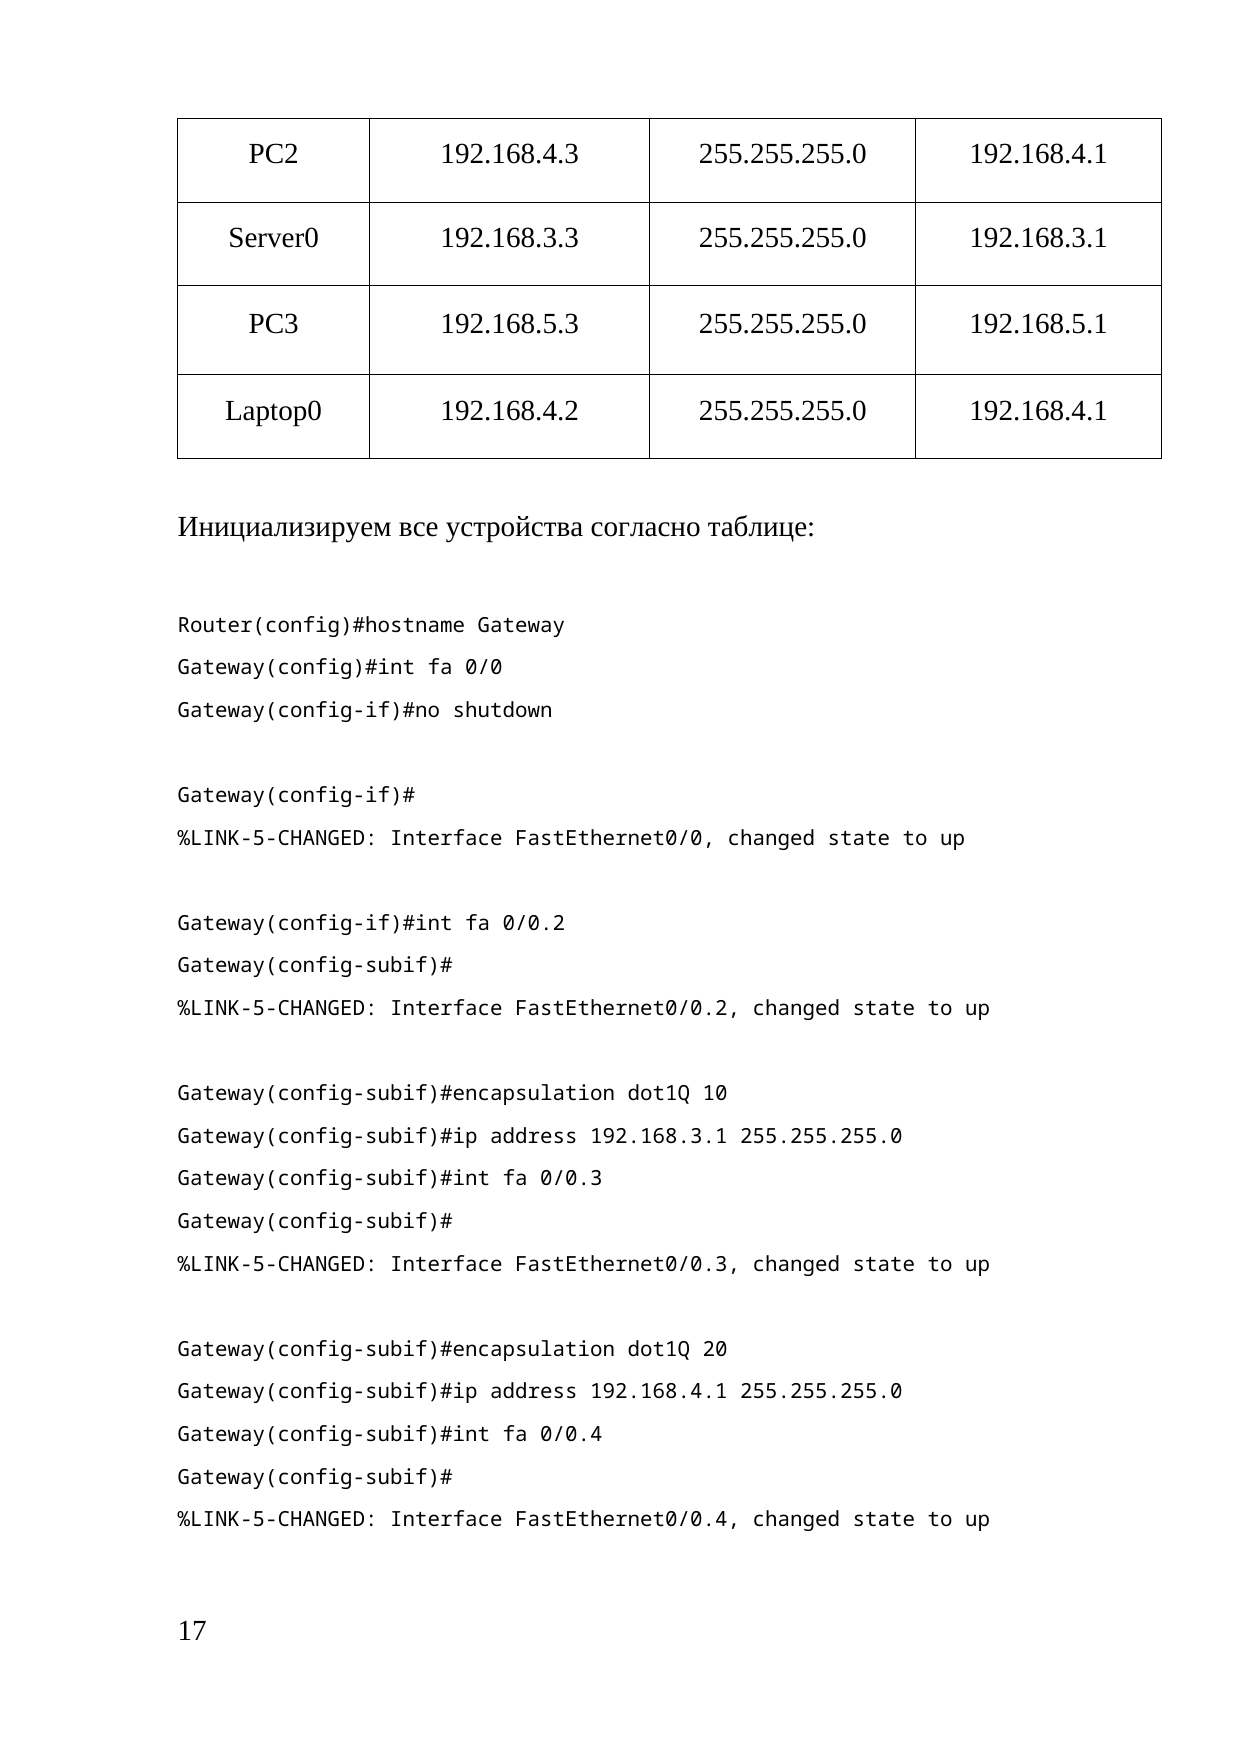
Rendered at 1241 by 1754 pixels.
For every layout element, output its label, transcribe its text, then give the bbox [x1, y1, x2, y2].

text Gateway(config-subif)#encapsulation dot1Q 20 [177, 1334, 1152, 1362]
text Инициализируем все устройства согласно таблице: [177, 509, 1152, 543]
text %LINK-5-CHANGED: Interface FastEthernet0/0.3, changed state to up [177, 1249, 1152, 1277]
text Router(config)#hostname Gateway [177, 610, 1152, 638]
text Gateway(config-if)#no shutdown [177, 695, 1152, 723]
text Gateway(config-subif)#encapsulation dot1Q 10 [177, 1078, 1152, 1107]
text Gateway(config)#int fa 0/0 [177, 652, 1152, 681]
text %LINK-5-CHANGED: Interface FastEthernet0/0, changed state to up [177, 823, 1152, 851]
table_cell 192.168.4.1 [916, 119, 1161, 202]
table_cell 192.168.3.1 [916, 203, 1161, 285]
table_cell PC3 [178, 286, 369, 374]
text Gateway(config-subif)#int fa 0/0.4 [177, 1419, 1152, 1448]
table_cell 255.255.255.0 [650, 375, 915, 458]
table_cell 255.255.255.0 [650, 203, 915, 285]
text Gateway(config-subif)# [177, 1462, 1152, 1490]
table_cell 192.168.5.3 [370, 286, 649, 374]
text %LINK-5-CHANGED: Interface FastEthernet0/0.4, changed state to up [177, 1504, 1152, 1533]
text Gateway(config-subif)# [177, 1206, 1152, 1234]
text Gateway(config-subif)# [177, 951, 1152, 979]
table_cell Laptop0 [178, 375, 369, 458]
table_cell 192.168.4.3 [370, 119, 649, 202]
text Gateway(config-subif)#ip address 192.168.4.1 255.255.255.0 [177, 1377, 1152, 1405]
table_cell Server0 [178, 203, 369, 285]
table_cell 255.255.255.0 [650, 119, 915, 202]
table_cell 192.168.4.2 [370, 375, 649, 458]
table_cell 192.168.3.3 [370, 203, 649, 285]
table_cell 192.168.4.1 [916, 375, 1161, 458]
text Gateway(config-if)#int fa 0/0.2 [177, 908, 1152, 936]
table_cell 255.255.255.0 [650, 286, 915, 374]
table_cell 192.168.5.1 [916, 286, 1161, 374]
text Gateway(config-subif)#int fa 0/0.3 [177, 1163, 1152, 1192]
text %LINK-5-CHANGED: Interface FastEthernet0/0.2, changed state to up [177, 993, 1152, 1022]
table_cell PC2 [178, 119, 369, 202]
text Gateway(config-if)# [177, 780, 1152, 808]
text Gateway(config-subif)#ip address 192.168.3.1 255.255.255.0 [177, 1121, 1152, 1149]
